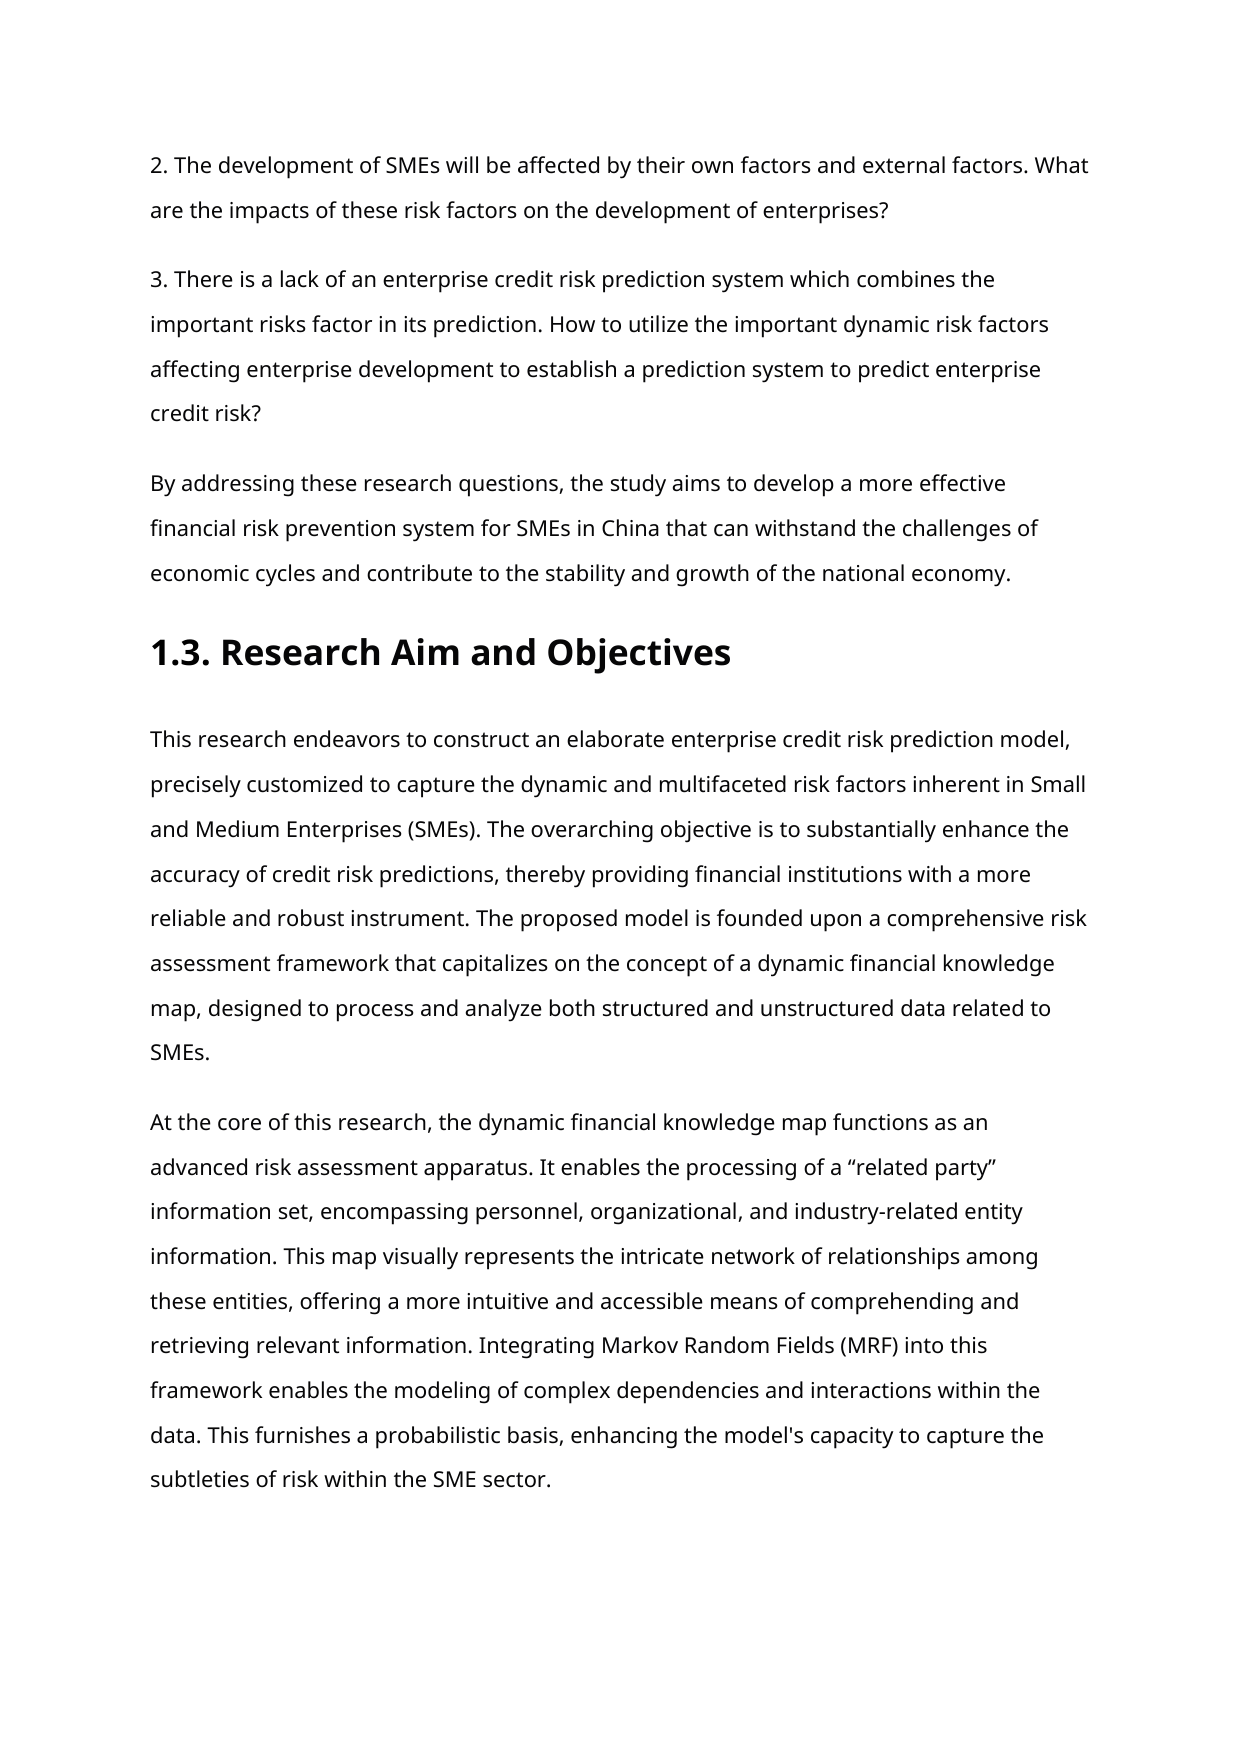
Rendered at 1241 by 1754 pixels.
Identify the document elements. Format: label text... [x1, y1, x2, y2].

text 3. There is a lack of an enterprise credit risk prediction system which combines the important risks factor in its prediction. How to utilize the important dynamic risk factors affecting enterprise development to establish a prediction system to predict enterprise credit risk? [150, 264, 1090, 428]
text By addressing these research questions, the study aims to develop a more effective financial risk prevention system for SMEs in China that can withstand the challenges of economic cycles and contribute to the stability and growth of the national economy. [150, 468, 1090, 587]
text 2. The development of SMEs will be affected by their own factors and external factors. What are the impacts of these risk factors on the development of enterprises? [150, 150, 1090, 224]
text At the core of this research, the dynamic financial knowledge map functions as an advanced risk assessment apparatus. It enables the processing of a “related party” information set, encompassing personnel, organizational, and industry-related entity information. This map visually represents the intricate network of relationships among these entities, offering a more intuitive and accessible means of comprehending and retrieving relevant information. Integrating Markov Random Fields (MRF) into this framework enables the modeling of complex dependencies and interactions within the data. This furnishes a probabilistic basis, enhancing the model's capacity to capture the subtleties of risk within the SME sector. [150, 1107, 1090, 1494]
text This research endeavors to construct an elaborate enterprise credit risk prediction model, precisely customized to capture the dynamic and multifaceted risk factors inherent in Small and Medium Enterprises (SMEs). The overarching objective is to substantially enhance the accuracy of credit risk predictions, thereby providing financial institutions with a more reliable and robust instrument. The proposed model is founded upon a comprehensive risk assessment framework that capitalizes on the concept of a dynamic financial knowledge map, designed to process and analyze both structured and unstructured data related to SMEs. [150, 724, 1090, 1067]
subtitle 1.3. Research Aim and Objectives [150, 627, 1090, 675]
